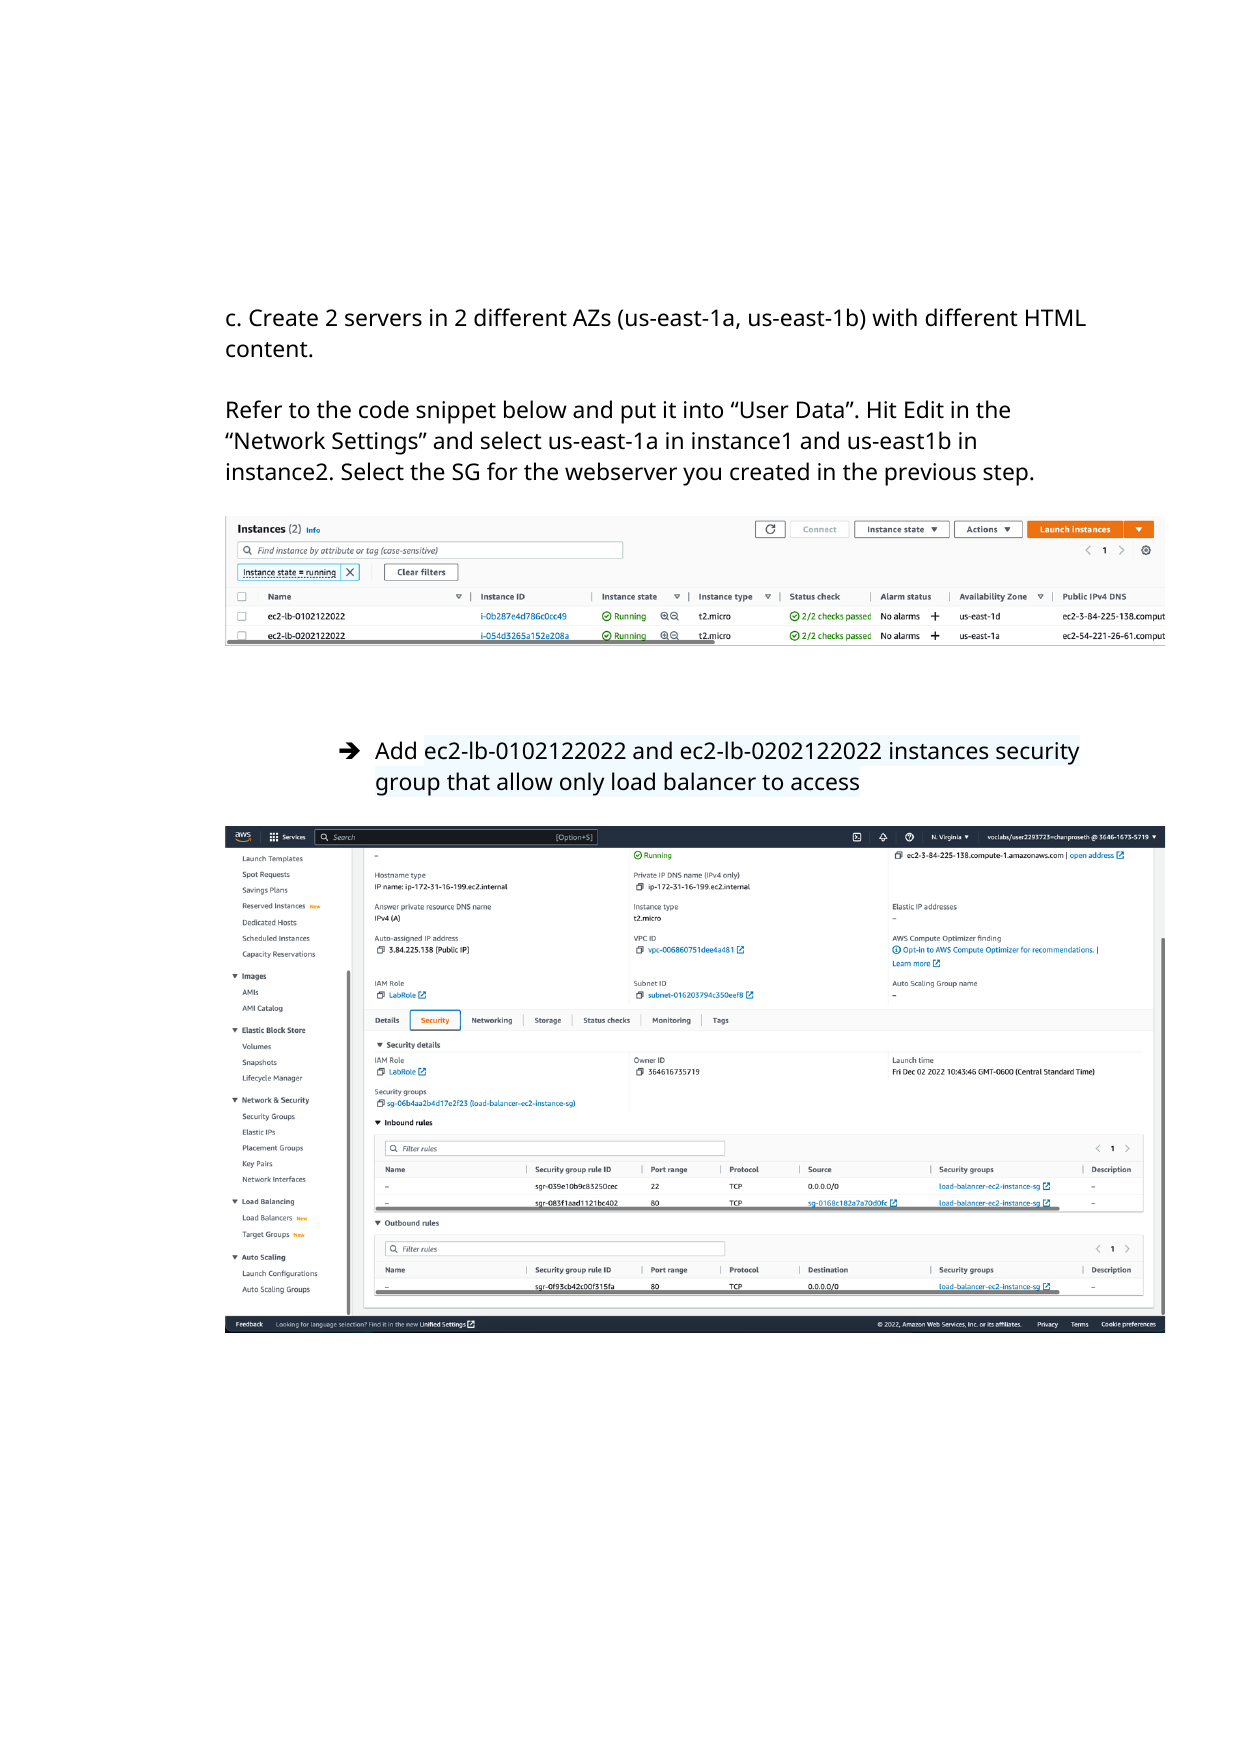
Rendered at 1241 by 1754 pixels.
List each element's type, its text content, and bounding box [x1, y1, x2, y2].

picture [225, 516, 1166, 646]
text Refer to the code snippet below and put it into “User Data”. Hit Edit in the “Network Settings” and select us-east-1a in instance1 and us-east1b in instance2. Select the SG for the webserver you created in the previous step. [225, 394, 1090, 487]
list Add ec2-lb-0102122022 and ec2-lb-0202122022 instances security group that allow only load balancer to access [860, 735, 1090, 797]
picture [225, 826, 1166, 1333]
text c. Create 2 servers in 2 different AZs (us-east-1a, us-east-1b) with different HTML content. [225, 271, 1090, 364]
